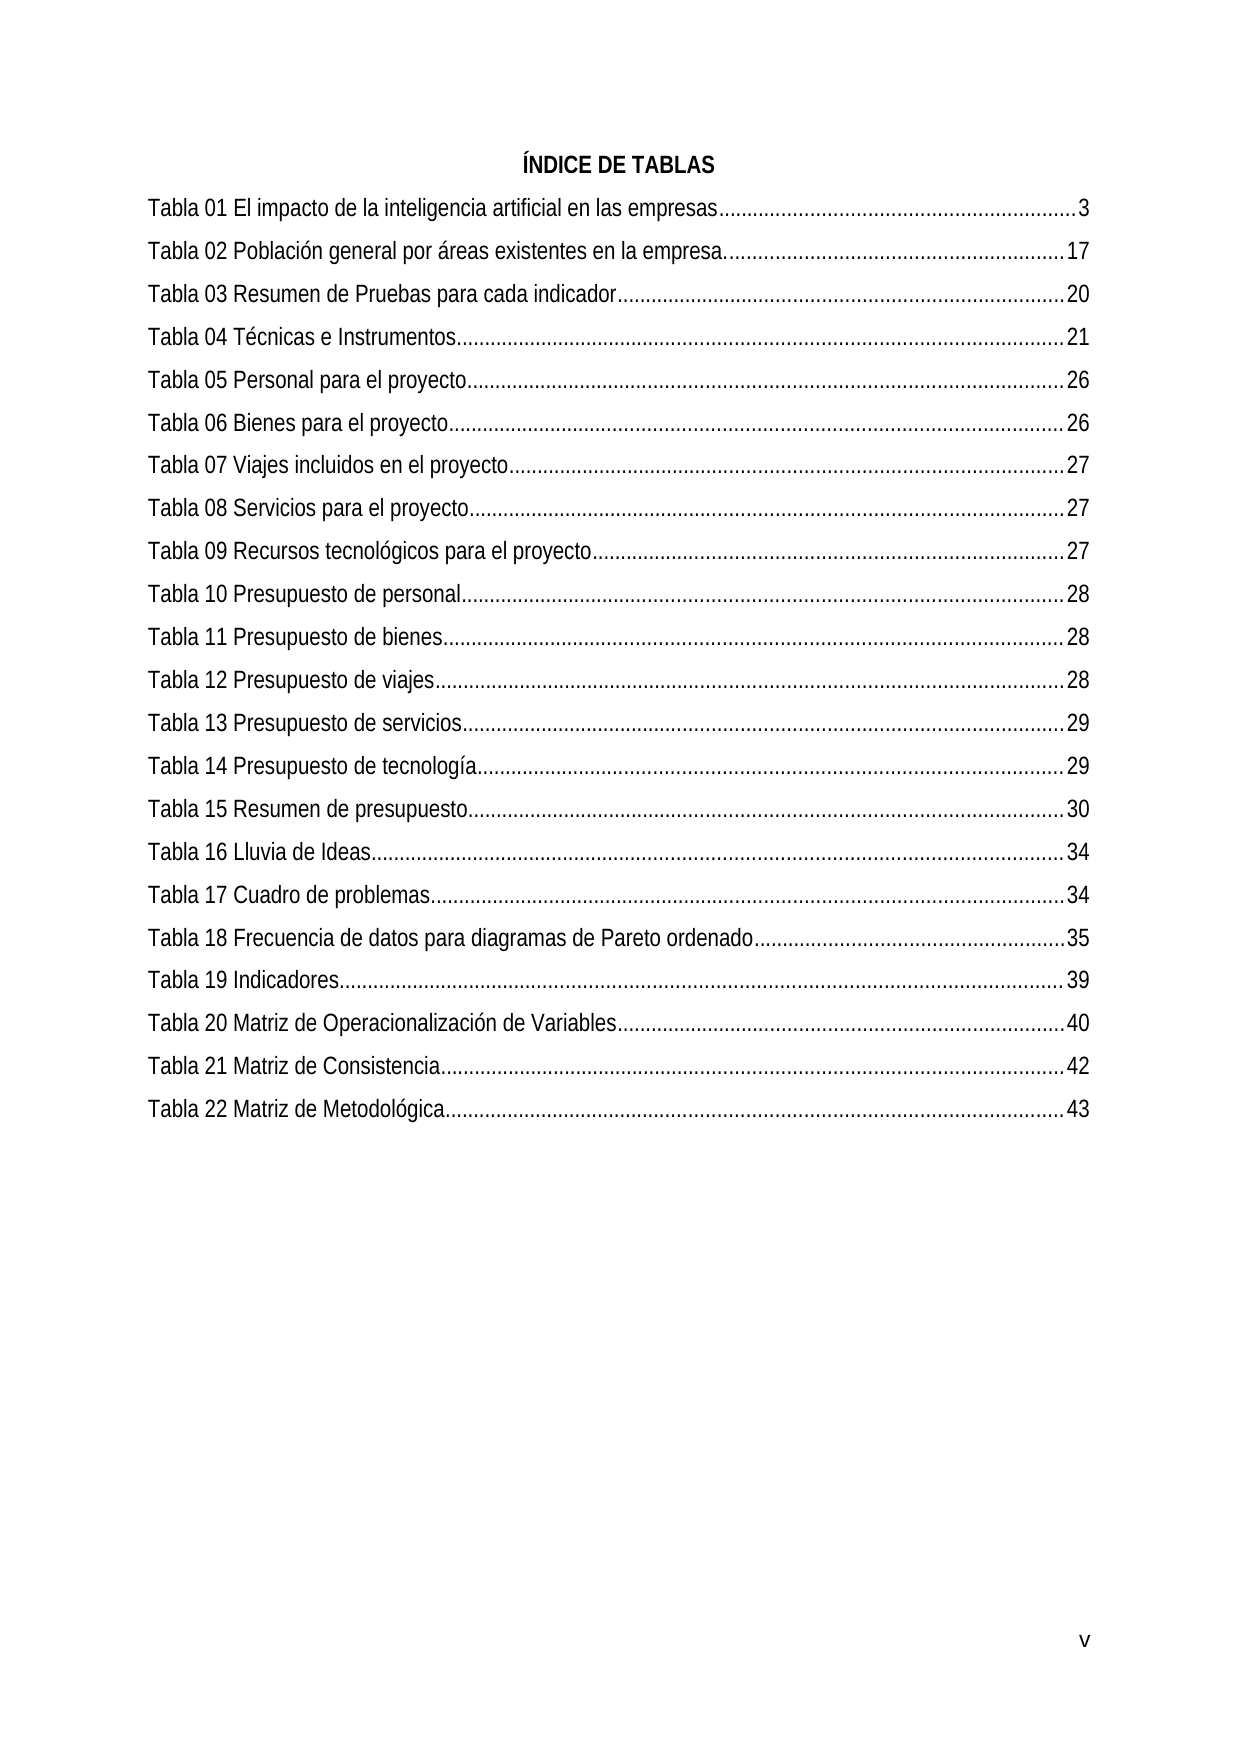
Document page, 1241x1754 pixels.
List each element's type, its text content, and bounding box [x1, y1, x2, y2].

text Tabla 01 El impacto de la inteligencia artificial en las empresas 3 [148, 193, 1090, 222]
text Tabla 19 Indicadores 39 [148, 965, 1090, 994]
text Tabla 22 Matriz de Metodológica 43 [148, 1094, 1090, 1123]
text Tabla 02 Población general por áreas existentes en la empresa. 17 [148, 236, 1090, 264]
text Tabla 13 Presupuesto de servicios 29 [148, 708, 1090, 737]
text Tabla 16 Lluvia de Ideas 34 [148, 837, 1090, 865]
text Tabla 04 Técnicas e Instrumentos 21 [148, 322, 1090, 350]
text Tabla 15 Resumen de presupuesto 30 [148, 794, 1090, 822]
text Tabla 18 Frecuencia de datos para diagramas de Pareto ordenado 35 [148, 922, 1090, 951]
text Tabla 07 Viajes incluidos en el proyecto 27 [148, 450, 1090, 479]
text ÍNDICE DE TABLAS [148, 150, 1090, 179]
text Tabla 21 Matriz de Consistencia 42 [148, 1051, 1090, 1080]
text Tabla 05 Personal para el proyecto 26 [148, 364, 1090, 393]
text Tabla 06 Bienes para el proyecto 26 [148, 407, 1090, 436]
text Tabla 11 Presupuesto de bienes 28 [148, 622, 1090, 651]
text Tabla 17 Cuadro de problemas 34 [148, 879, 1090, 908]
text Tabla 10 Presupuesto de personal 28 [148, 579, 1090, 608]
text Tabla 08 Servicios para el proyecto 27 [148, 493, 1090, 522]
text Tabla 03 Resumen de Pruebas para cada indicador 20 [148, 279, 1090, 307]
text Tabla 14 Presupuesto de tecnología 29 [148, 751, 1090, 779]
text Tabla 12 Presupuesto de viajes 28 [148, 665, 1090, 694]
text Tabla 09 Recursos tecnológicos para el proyecto 27 [148, 536, 1090, 565]
text Tabla 20 Matriz de Operacionalización de Variables 40 [148, 1008, 1090, 1037]
